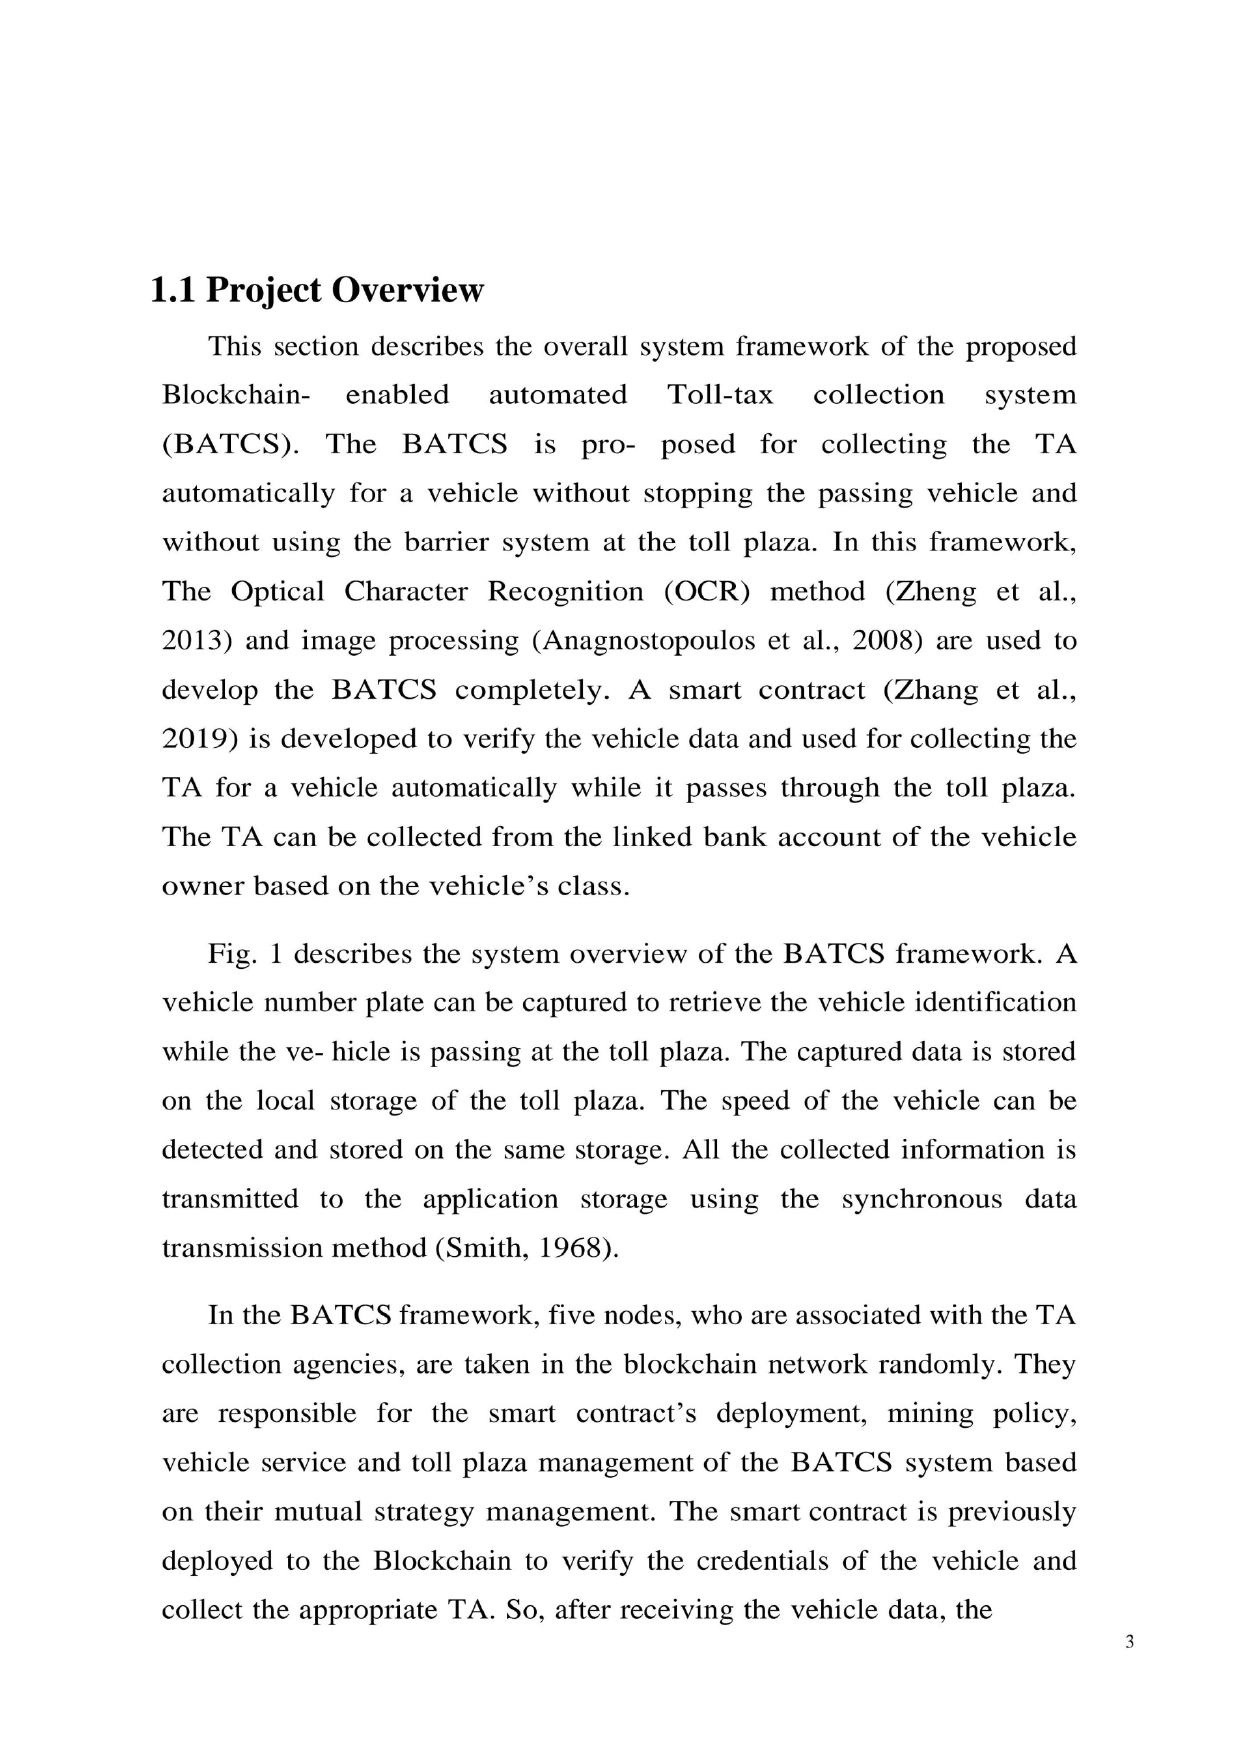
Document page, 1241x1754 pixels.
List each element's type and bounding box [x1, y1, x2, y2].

picture [150, 274, 1135, 1650]
